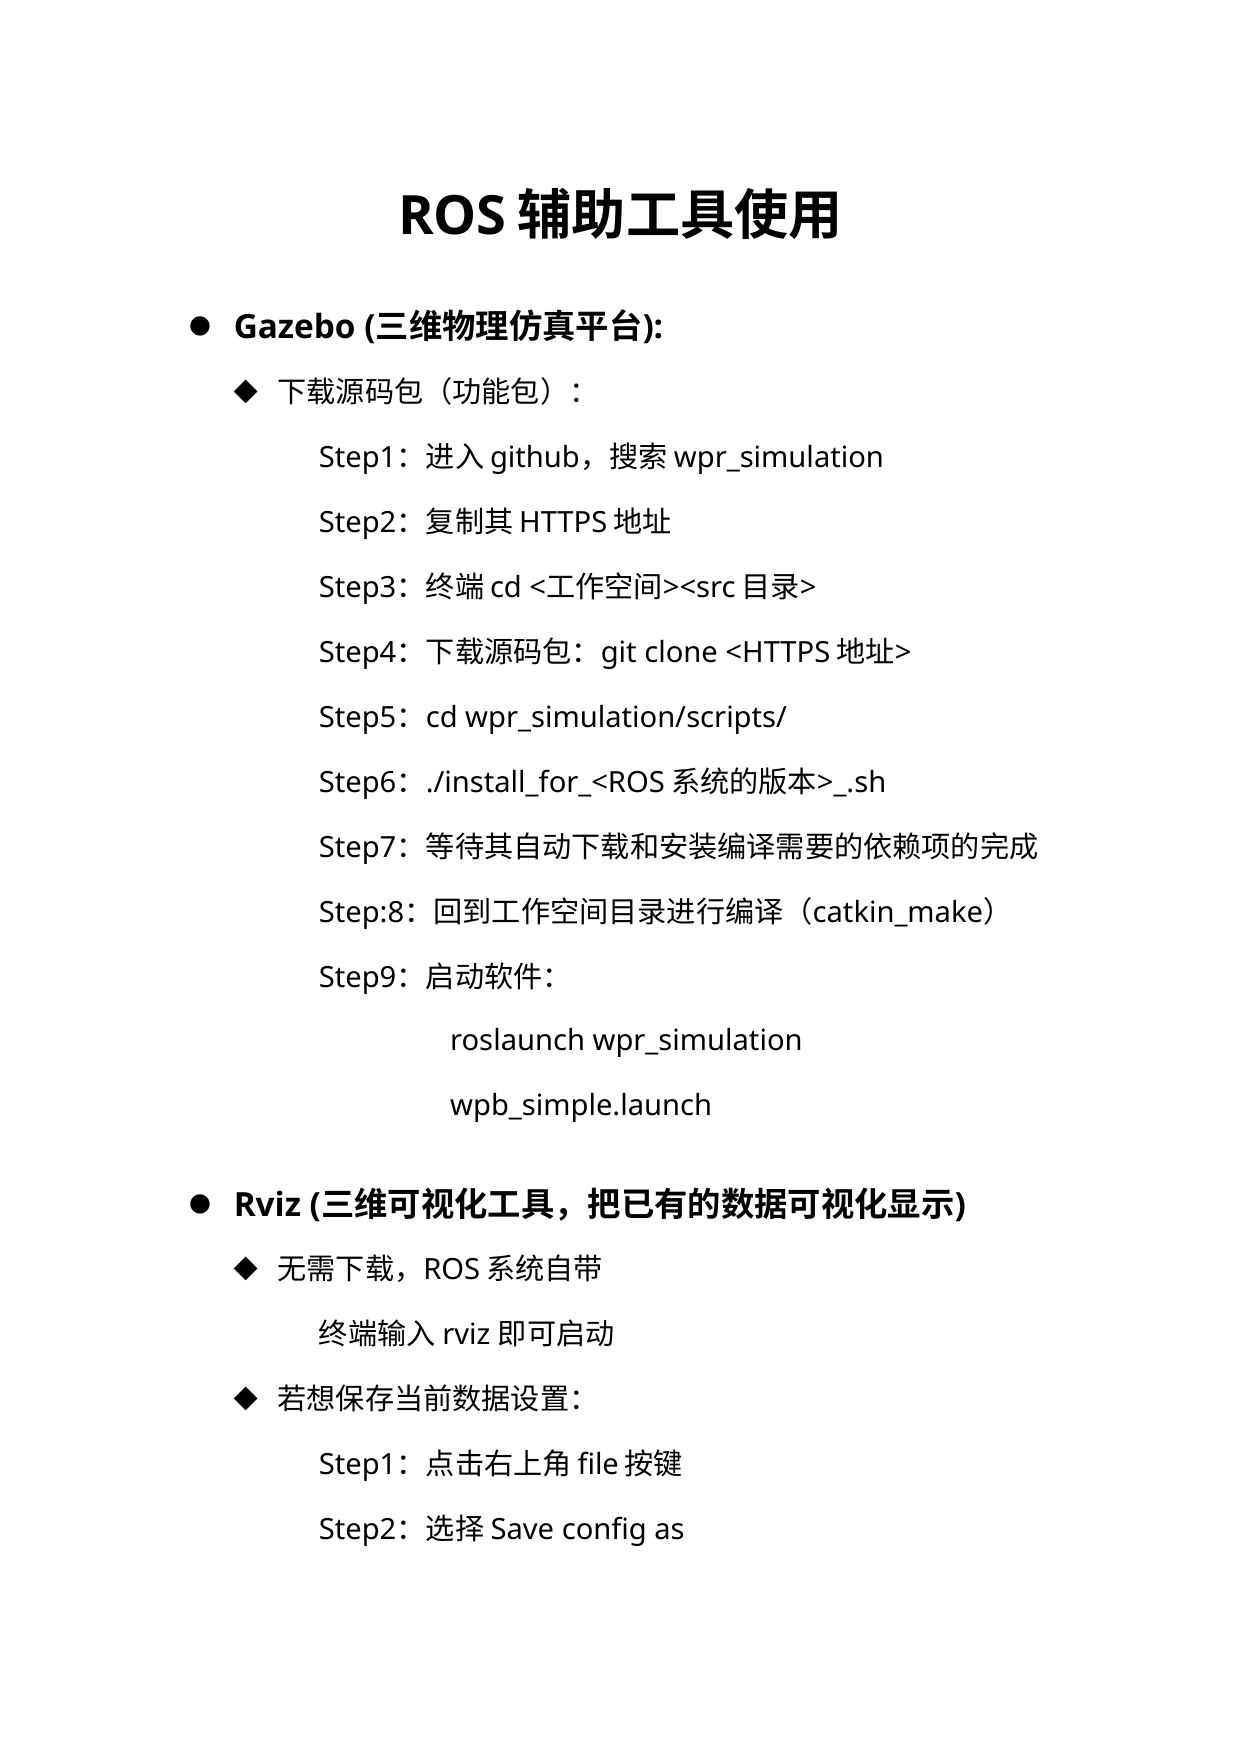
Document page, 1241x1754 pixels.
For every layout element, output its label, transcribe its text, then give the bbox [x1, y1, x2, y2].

text Rviz (三维可视化工具，把已有的数据可视化显示) [187, 1169, 1053, 1234]
text ROS辅助工具使用 [187, 162, 1053, 259]
list Step4：下载源码包：git clone <HTTPS地址> [319, 617, 1053, 682]
text 下载源码包（功能包）： [231, 357, 1053, 422]
list roslaunch wpr_simulation wpb_simple.launch [450, 1007, 1053, 1137]
text 无需下载，ROS系统自带 [231, 1234, 1053, 1299]
list Step6：./install_for_<ROS系统的版本>_.sh [319, 747, 1053, 812]
list Step7：等待其自动下载和安装编译需要的依赖项的完成 [319, 812, 1053, 877]
list Step3：终端cd <工作空间><src目录> [319, 552, 1053, 617]
text 若想保存当前数据设置： [231, 1364, 1053, 1429]
list Step:8：回到工作空间目录进行编译（catkin_make） [319, 877, 1053, 942]
list Step5：cd wpr_simulation/scripts/ [319, 682, 1053, 747]
list Step2：选择 Save config as [319, 1494, 1053, 1559]
list Step9：启动软件： [319, 942, 1053, 1007]
list Step1：点击右上角file按键 [319, 1429, 1053, 1494]
list 终端输入 rviz 即可启动 [319, 1299, 1053, 1364]
list Step2：复制其HTTPS地址 [319, 487, 1053, 552]
list Step1：进入github，搜索 wpr_simulation [319, 422, 1053, 487]
text Gazebo (三维物理仿真平台): [187, 292, 1053, 357]
